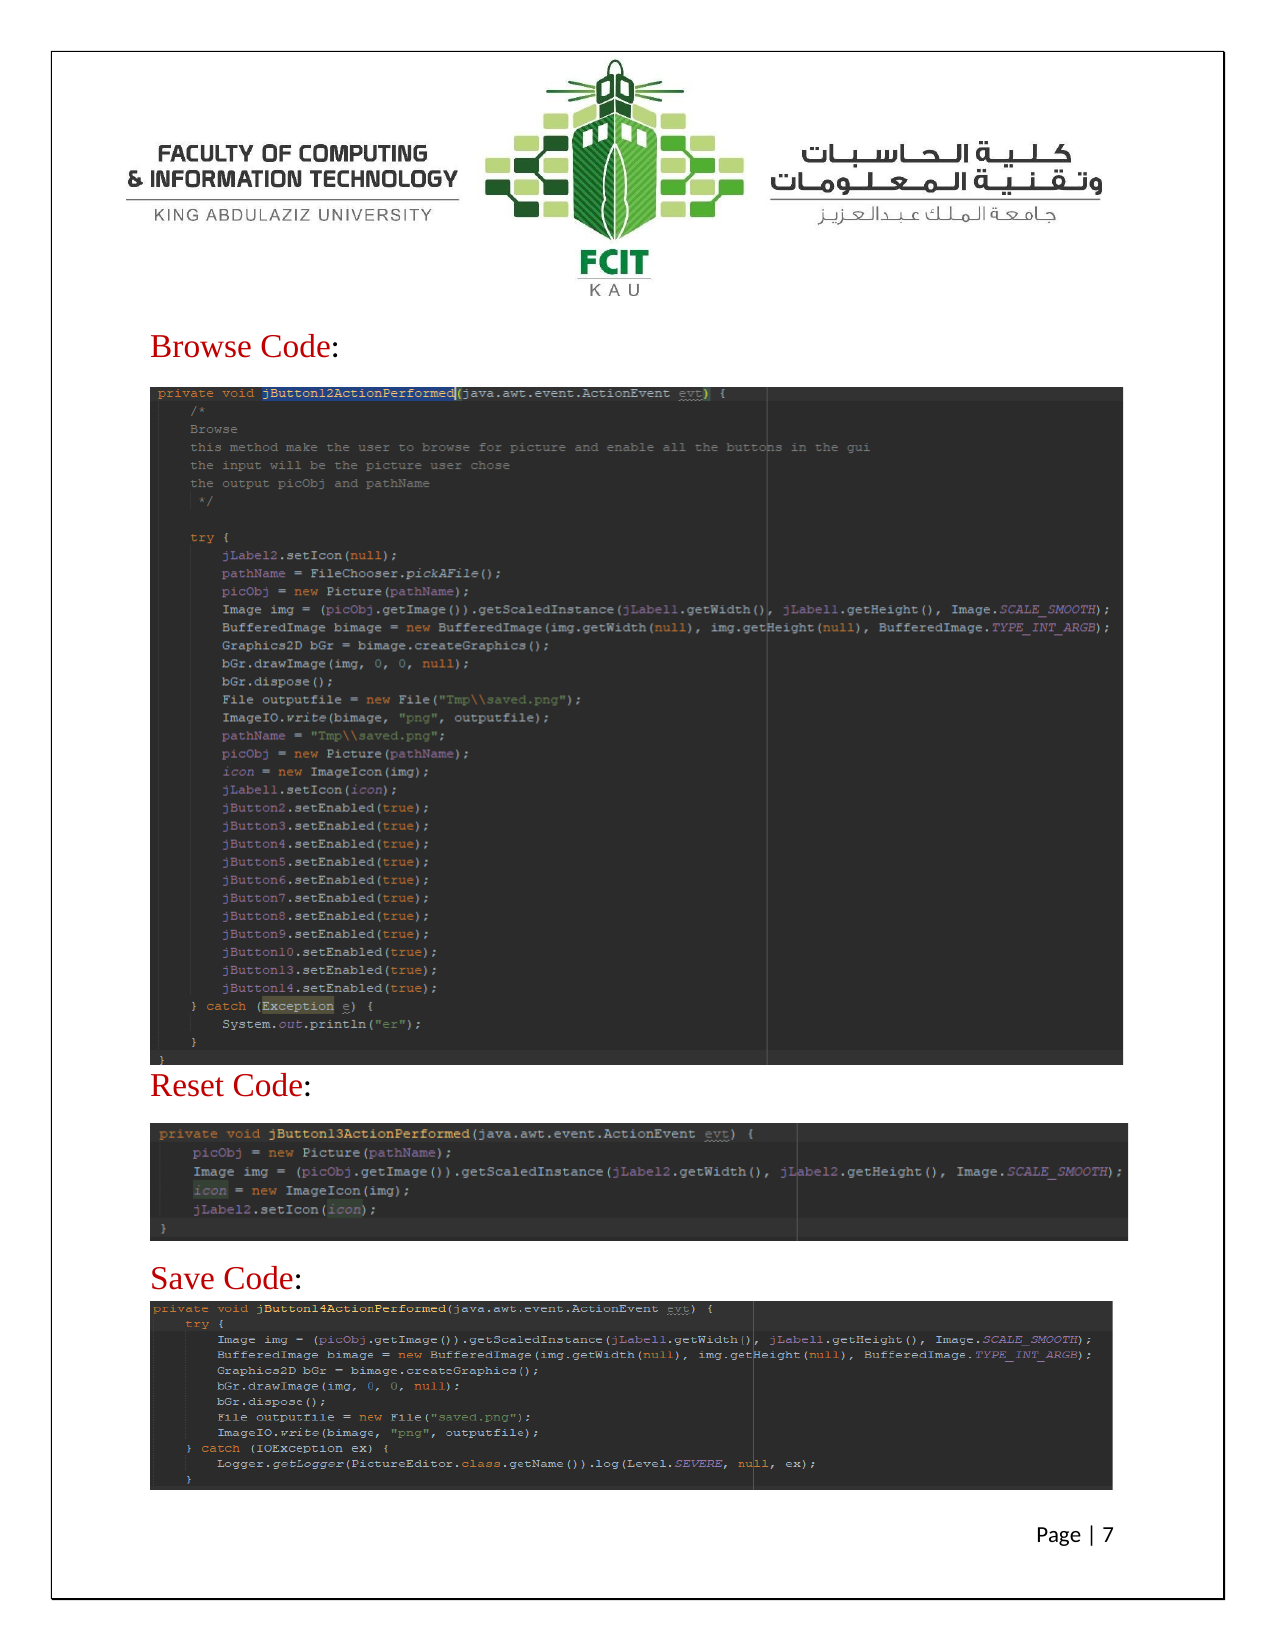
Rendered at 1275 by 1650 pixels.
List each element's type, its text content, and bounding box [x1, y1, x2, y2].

picture [150, 1301, 1113, 1490]
picture [126, 53, 1102, 296]
picture [150, 387, 1124, 1065]
text Browse Code: [150, 325, 1204, 365]
picture [150, 1123, 1129, 1241]
